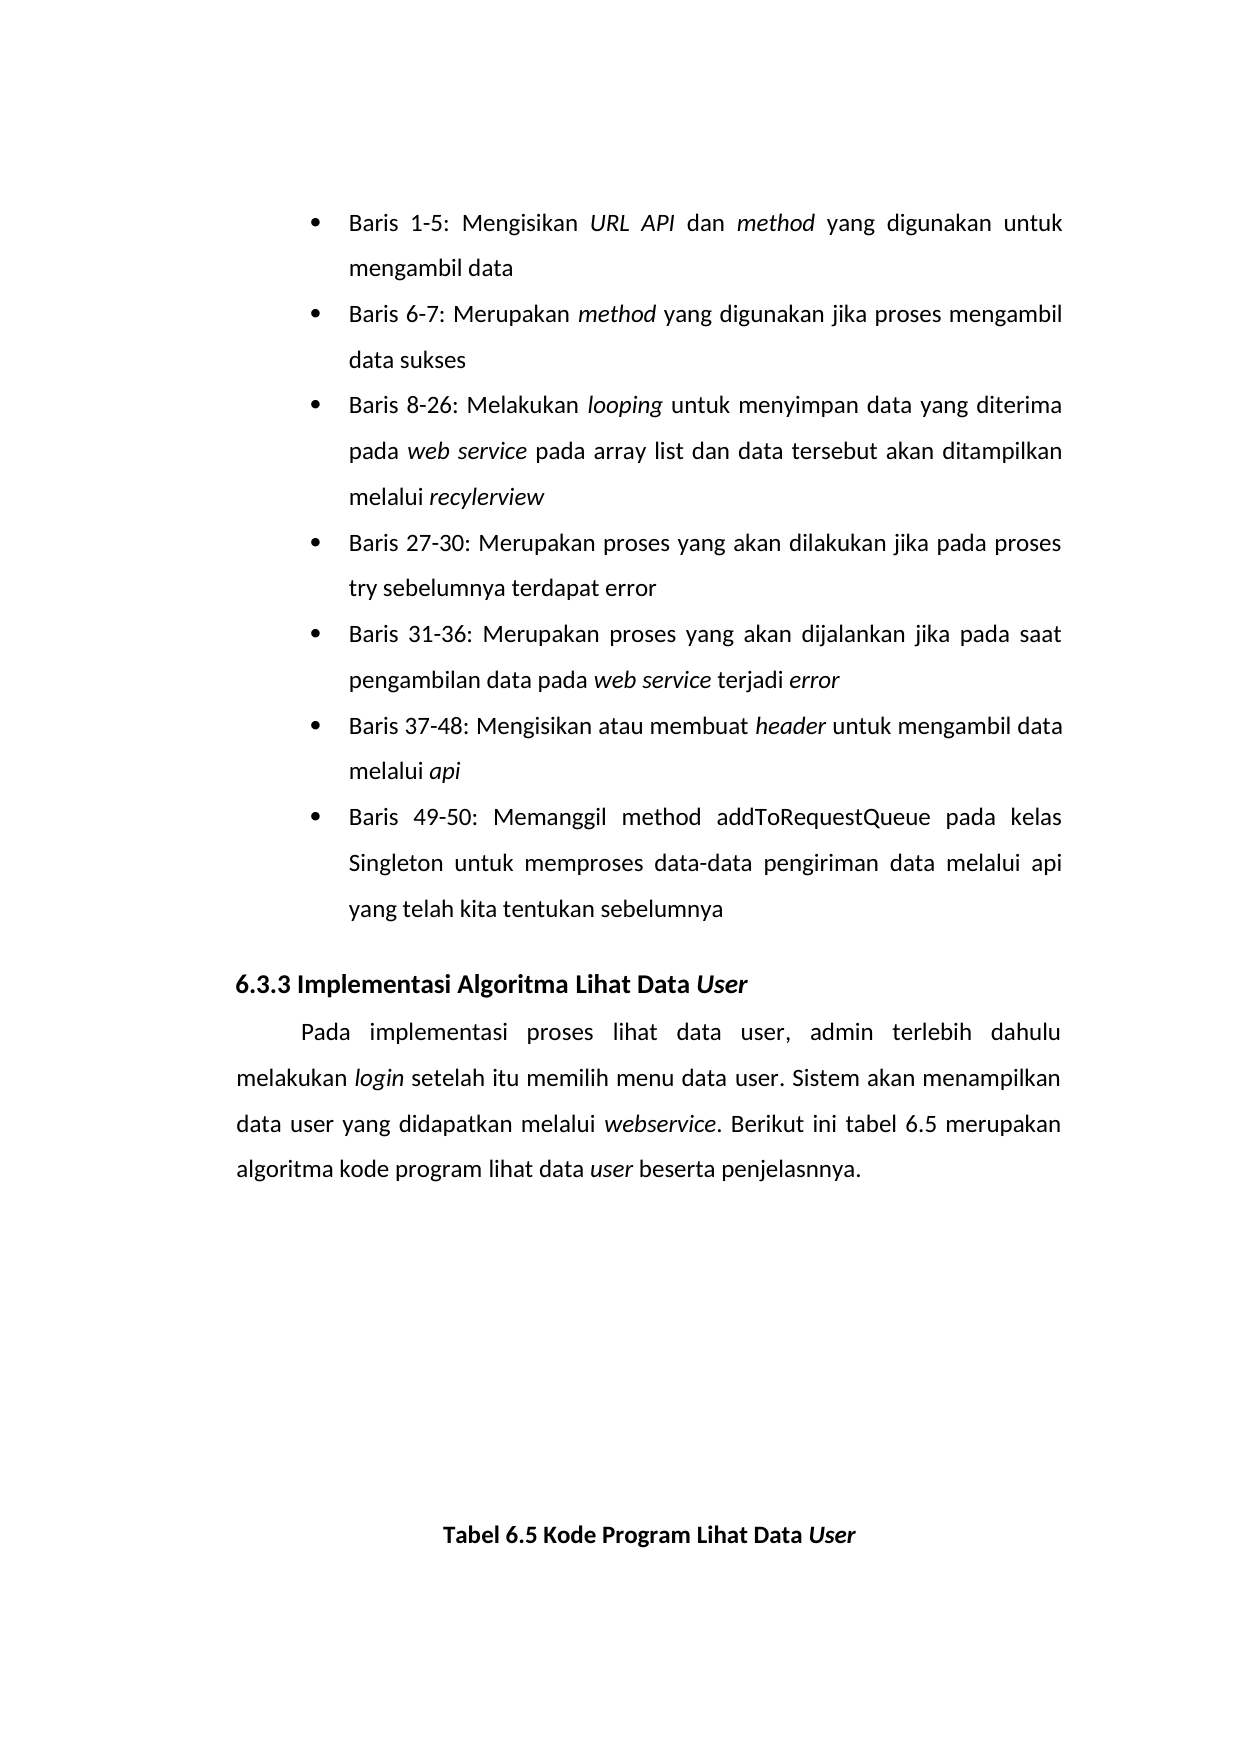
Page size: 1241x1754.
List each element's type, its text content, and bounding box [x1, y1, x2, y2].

list Baris 49-50: Memanggil method addToRequestQueue pada kelas Singleton untuk memproses data-data pengiriman data melalui api yang telah kita tentukan sebelumnya [311, 801, 1063, 923]
text Tabel 6.5 Kode Program Lihat Data User [236, 1519, 1064, 1550]
list Baris 8-26: Melakukan looping untuk menyimpan data yang diterima pada web service pada array list dan data tersebut akan ditampilkan melalui recylerview [311, 390, 1063, 512]
list Baris 6-7: Merupakan method yang digunakan jika proses mengambil data sukses [311, 298, 1063, 374]
list Baris 31-36: Merupakan proses yang akan dijalankan jika pada saat pengambilan data pada web service terjadi error [311, 618, 1063, 694]
text Pada implementasi proses lihat data user, admin terlebih dahulu melakukan login setelah itu memilih menu data user. Sistem akan menampilkan data user yang didapatkan melalui webservice. Berikut ini tabel 6.5 merupakan algoritma kode program lihat data user beserta penjelasnnya. [236, 1016, 1061, 1184]
list Baris 27-30: Merupakan proses yang akan dilakukan jika pada proses try sebelumnya terdapat error [311, 527, 1063, 603]
subtitle 6.3.3 Implementasi Algoritma Lihat Data User [235, 967, 1064, 1000]
list Baris 37-48: Mengisikan atau membuat header untuk mengambil data melalui api [311, 710, 1063, 786]
list Baris 1-5: Mengisikan URL API dan method yang digunakan untuk mengambil data [311, 207, 1063, 283]
